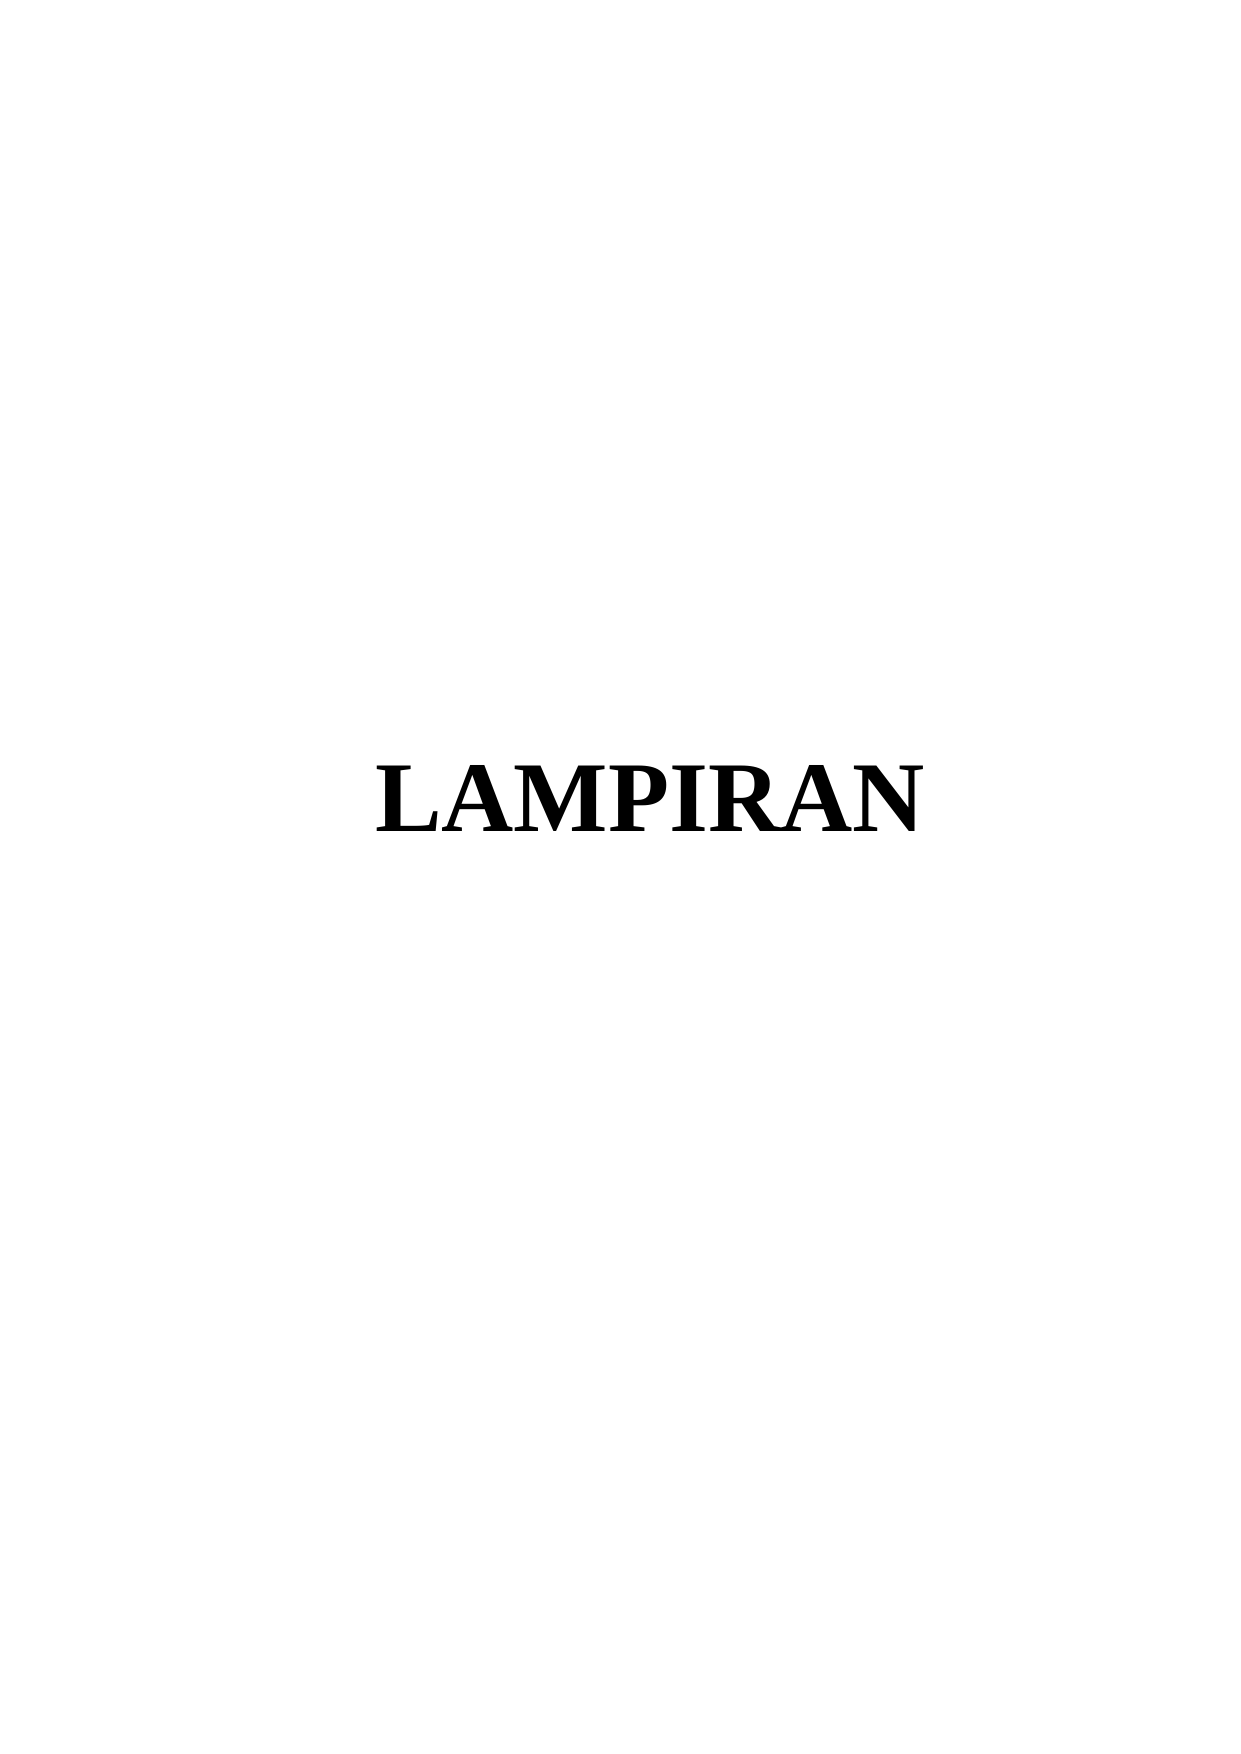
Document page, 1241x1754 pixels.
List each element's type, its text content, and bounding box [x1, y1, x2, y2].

text LAMPIRAN [236, 738, 1063, 853]
